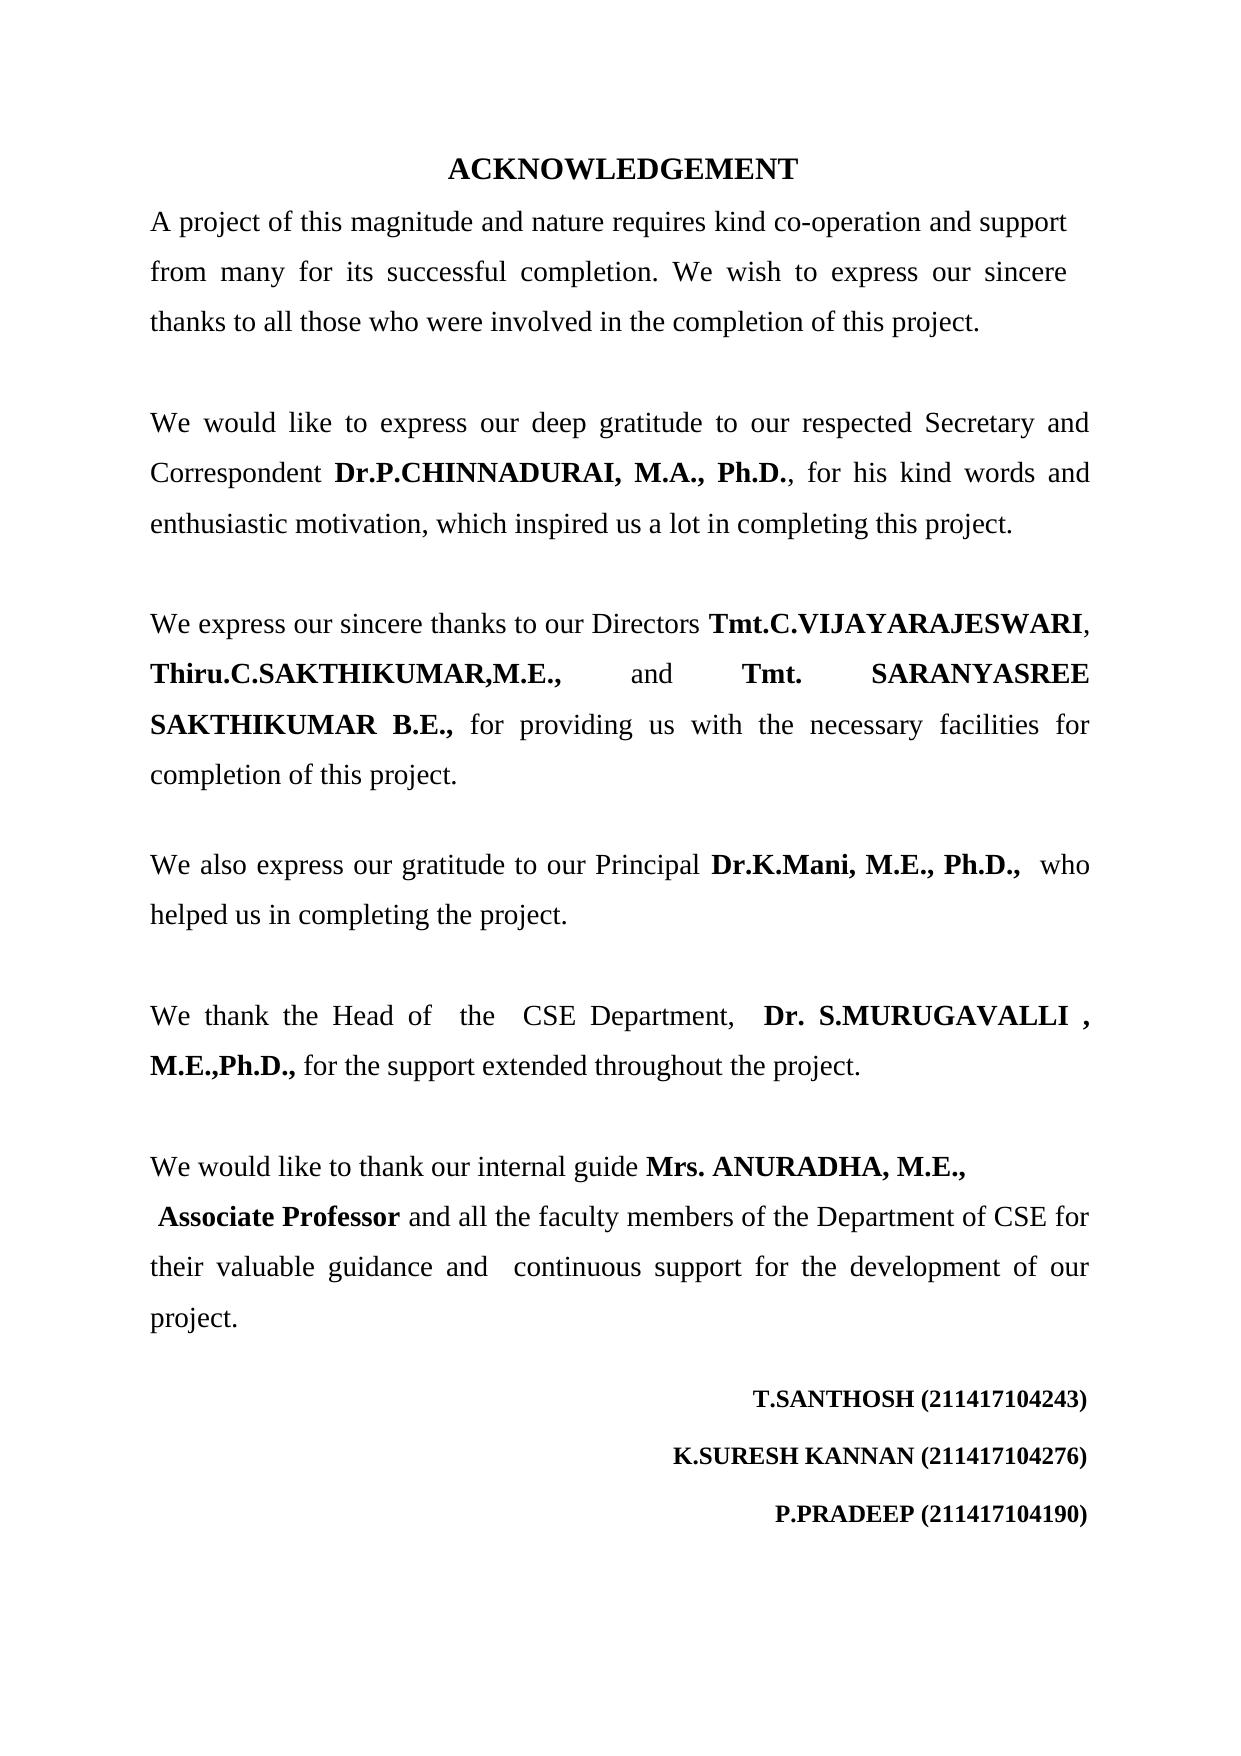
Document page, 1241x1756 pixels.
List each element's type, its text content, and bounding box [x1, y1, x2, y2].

text ACKNOWLEDGEMENT [150, 150, 1090, 186]
text We would like to thank our internal guide Mrs. ANURADHA, M.E., [150, 1149, 1090, 1182]
subtitle P.PRADEEP (211417104190) [292, 1499, 1087, 1527]
text Associate Professor and all the faculty members of the Department of CSE for their valuable guidance and continuous support for the development of our project. [150, 1199, 1090, 1333]
text We also express our gratitude to our Principal Dr.K.Mani, M.E., Ph.D., who helped us in completing the project. [150, 847, 1090, 931]
text We express our sincere thanks to our Directors Tmt.C.VIJAYARAJESWARI, Thiru.C.SAKTHIKUMAR,M.E., and Tmt. SARANYASREE SAKTHIKUMAR B.E., for providing us with the necessary facilities for completion of this project. [150, 606, 1090, 791]
text A project of this magnitude and nature requires kind co-operation and support from many for its successful completion. We wish to express our sincere thanks to all those who were involved in the completion of this project. [150, 204, 1068, 338]
subtitle T.SANTHOSH (211417104243) [367, 1384, 1087, 1412]
text We would like to express our deep gratitude to our respected Secretary and Correspondent Dr.P.CHINNADURAI, M.A., Ph.D., for his kind words and enthusiastic motivation, which inspired us a lot in completing this project. [150, 405, 1090, 539]
subtitle K.SURESH KANNAN (211417104276) [292, 1441, 1087, 1470]
text We thank the Head of the CSE Department, Dr. S.MURUGAVALLI , M.E.,Ph.D., for the support extended throughout the project. [150, 998, 1090, 1082]
